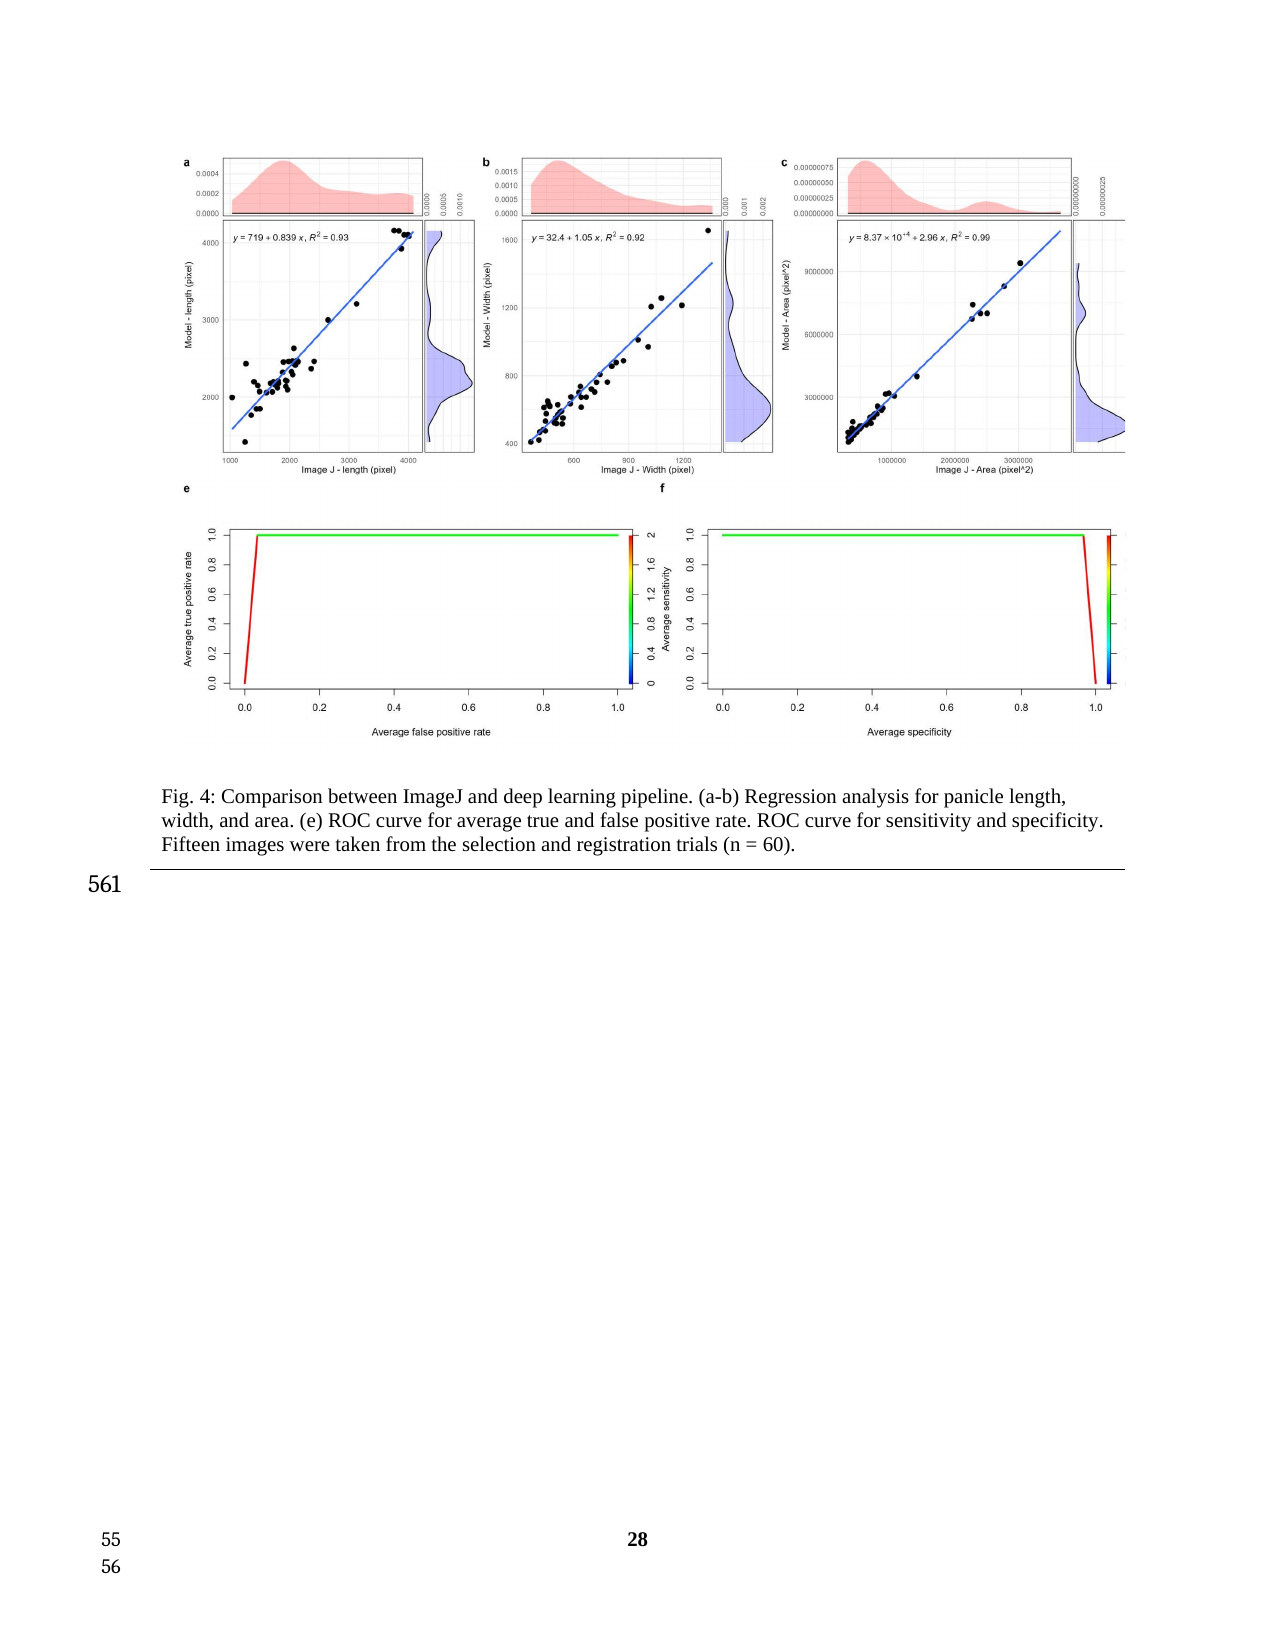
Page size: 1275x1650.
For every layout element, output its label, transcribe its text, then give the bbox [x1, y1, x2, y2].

table_header Fig. 4: Comparison between ImageJ and deep learning pipeline. (a-b) Regression analysis for panicle length, width, and area. (e) ROC curve for average true and false positive rate. ROC curve for sensitivity and specificity. Fifteen images were taken from the selection and registration trials (n = 60). [150, 150, 1125, 868]
picture [180, 153, 1125, 751]
